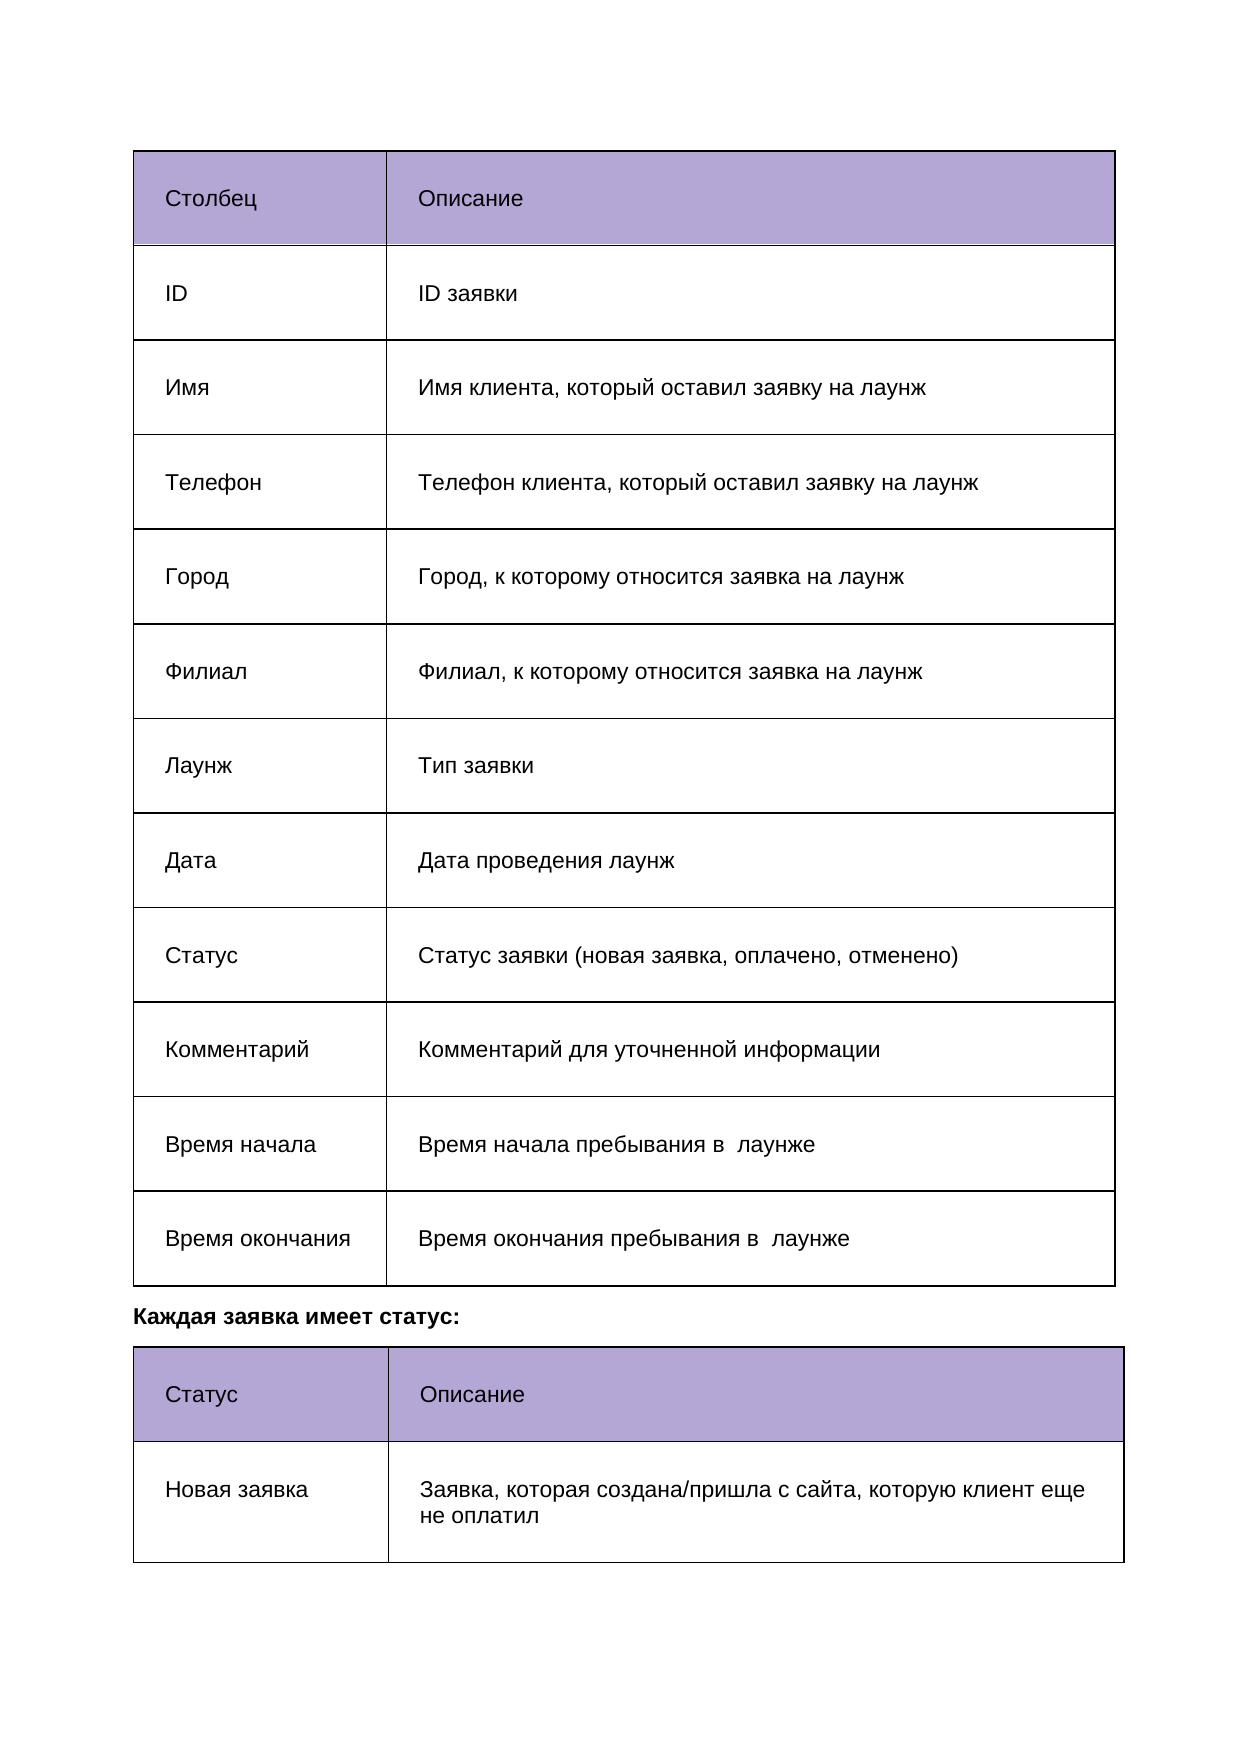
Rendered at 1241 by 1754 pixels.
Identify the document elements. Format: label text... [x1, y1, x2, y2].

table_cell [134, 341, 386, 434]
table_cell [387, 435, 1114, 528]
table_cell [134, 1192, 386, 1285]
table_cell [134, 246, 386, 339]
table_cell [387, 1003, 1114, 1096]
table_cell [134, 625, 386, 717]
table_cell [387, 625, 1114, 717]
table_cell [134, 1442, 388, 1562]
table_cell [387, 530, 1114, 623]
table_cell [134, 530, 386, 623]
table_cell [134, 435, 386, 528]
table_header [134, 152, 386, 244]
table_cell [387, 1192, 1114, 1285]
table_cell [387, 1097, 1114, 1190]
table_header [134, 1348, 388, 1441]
text Каждая заявка имеет статус: [133, 1303, 1090, 1329]
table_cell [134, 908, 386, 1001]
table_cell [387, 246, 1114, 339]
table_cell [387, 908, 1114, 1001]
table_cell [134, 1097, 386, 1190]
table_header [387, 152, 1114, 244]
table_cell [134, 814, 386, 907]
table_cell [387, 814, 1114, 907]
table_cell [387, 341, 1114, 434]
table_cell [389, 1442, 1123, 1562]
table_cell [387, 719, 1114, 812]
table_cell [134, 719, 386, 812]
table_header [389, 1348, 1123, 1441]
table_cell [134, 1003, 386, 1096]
